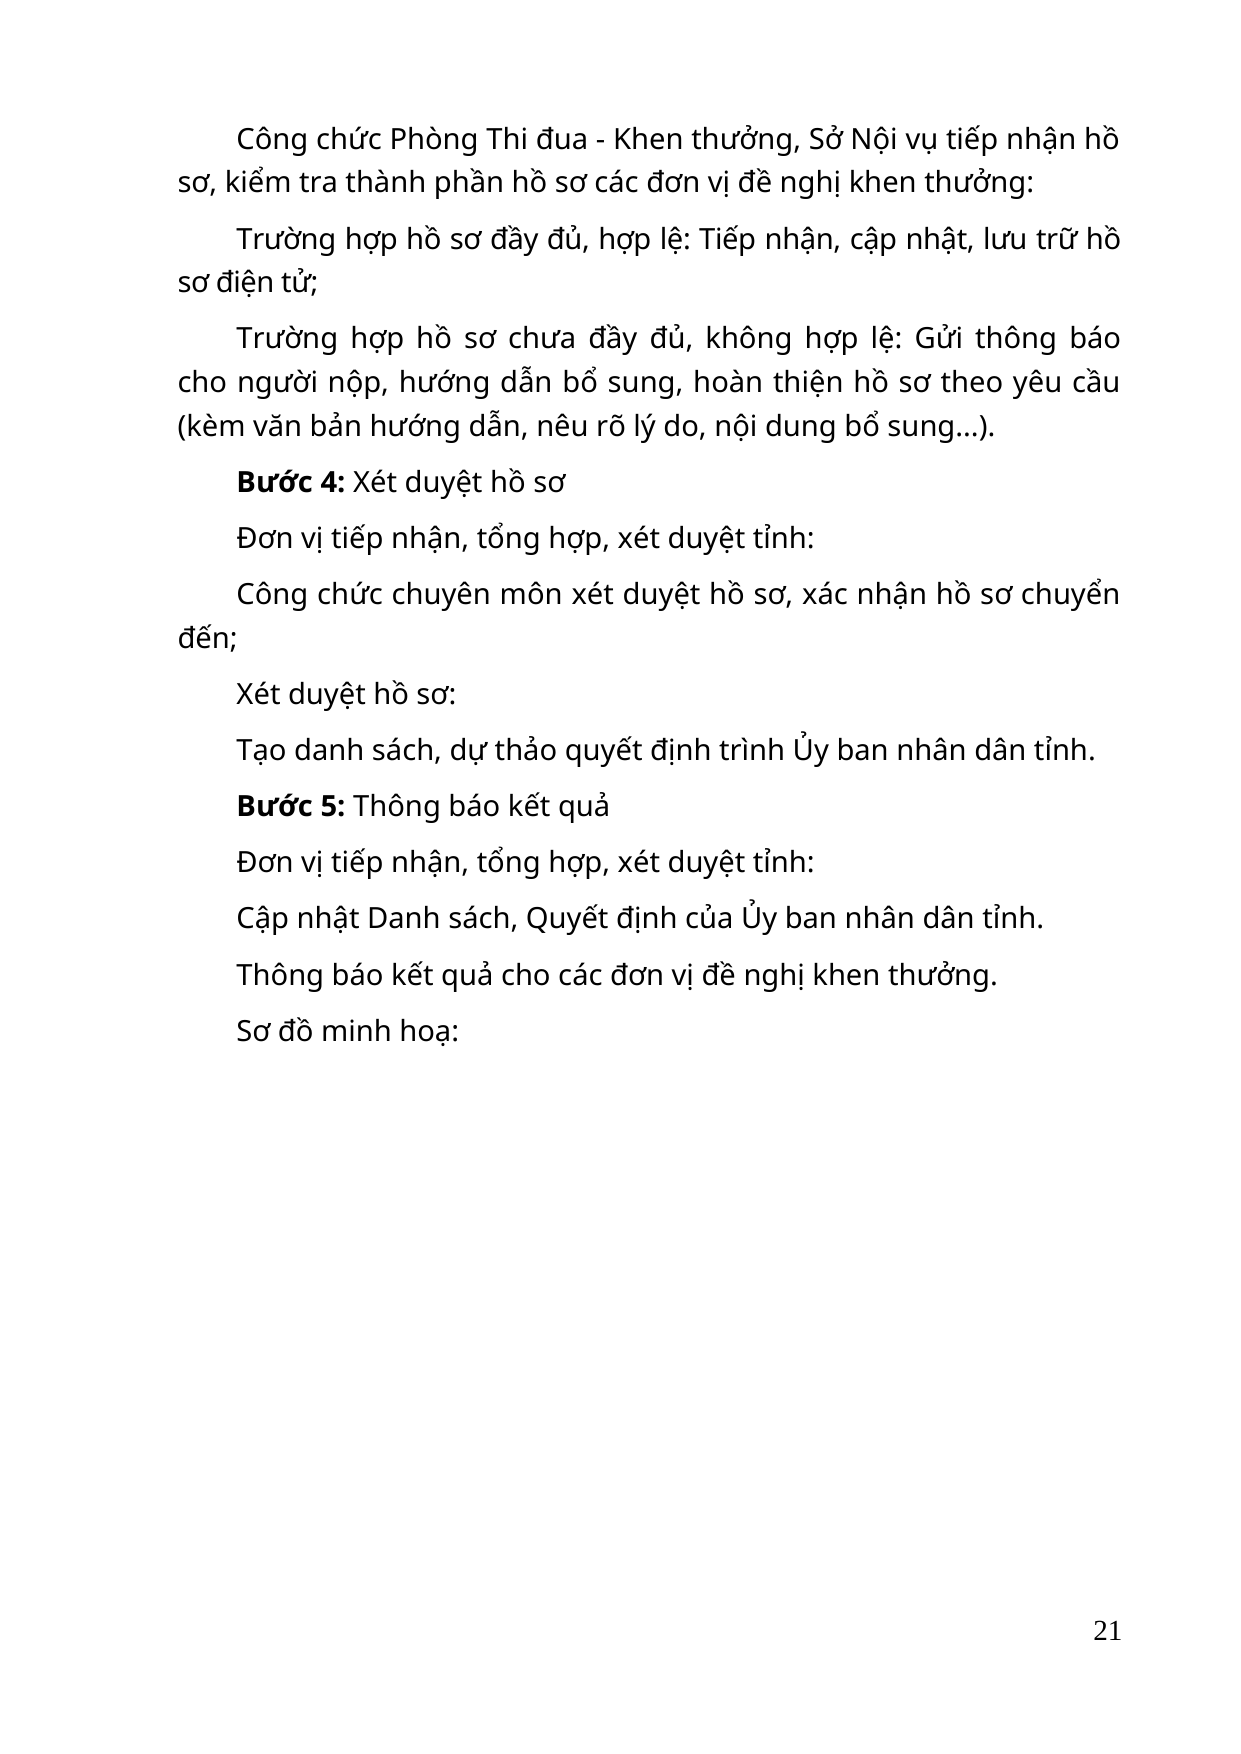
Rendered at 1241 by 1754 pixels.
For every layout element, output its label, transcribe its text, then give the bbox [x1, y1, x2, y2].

text Bước 4: Xét duyệt hồ sơ [177, 461, 1122, 501]
text Bước 5: Thông báo kết quả [177, 786, 1122, 825]
text Cập nhật Danh sách, Quyết định của Ủy ban nhân dân tỉnh. [177, 898, 1122, 937]
text Thông báo kết quả cho các đơn vị đề nghị khen thưởng. [177, 954, 1122, 994]
text Đơn vị tiếp nhận, tổng hợp, xét duyệt tỉnh: [177, 517, 1122, 557]
text Công chức chuyên môn xét duyệt hồ sơ, xác nhận hồ sơ chuyển đến; [177, 573, 1122, 657]
text Tạo danh sách, dự thảo quyết định trình Ủy ban nhân dân tỉnh. [177, 729, 1122, 769]
text Đơn vị tiếp nhận, tổng hợp, xét duyệt tỉnh: [177, 842, 1122, 881]
text Trường hợp hồ sơ chưa đầy đủ, không hợp lệ: Gửi thông báo cho người nộp, hướng dẫn bổ sung, hoàn thiện hồ sơ theo yêu cầu (kèm văn bản hướng dẫn, nêu rõ lý do, nội dung bổ sung...). [177, 318, 1122, 445]
text Xét duyệt hồ sơ: [177, 673, 1122, 713]
text Sơ đồ minh hoạ: [177, 1010, 1122, 1050]
text Trường hợp hồ sơ đầy đủ, hợp lệ: Tiếp nhận, cập nhật, lưu trữ hồ sơ điện tử; [177, 218, 1122, 301]
text Công chức Phòng Thi đua - Khen thưởng, Sở Nội vụ tiếp nhận hồ sơ, kiểm tra thành phần hồ sơ các đơn vị đề nghị khen thưởng: [177, 118, 1122, 201]
